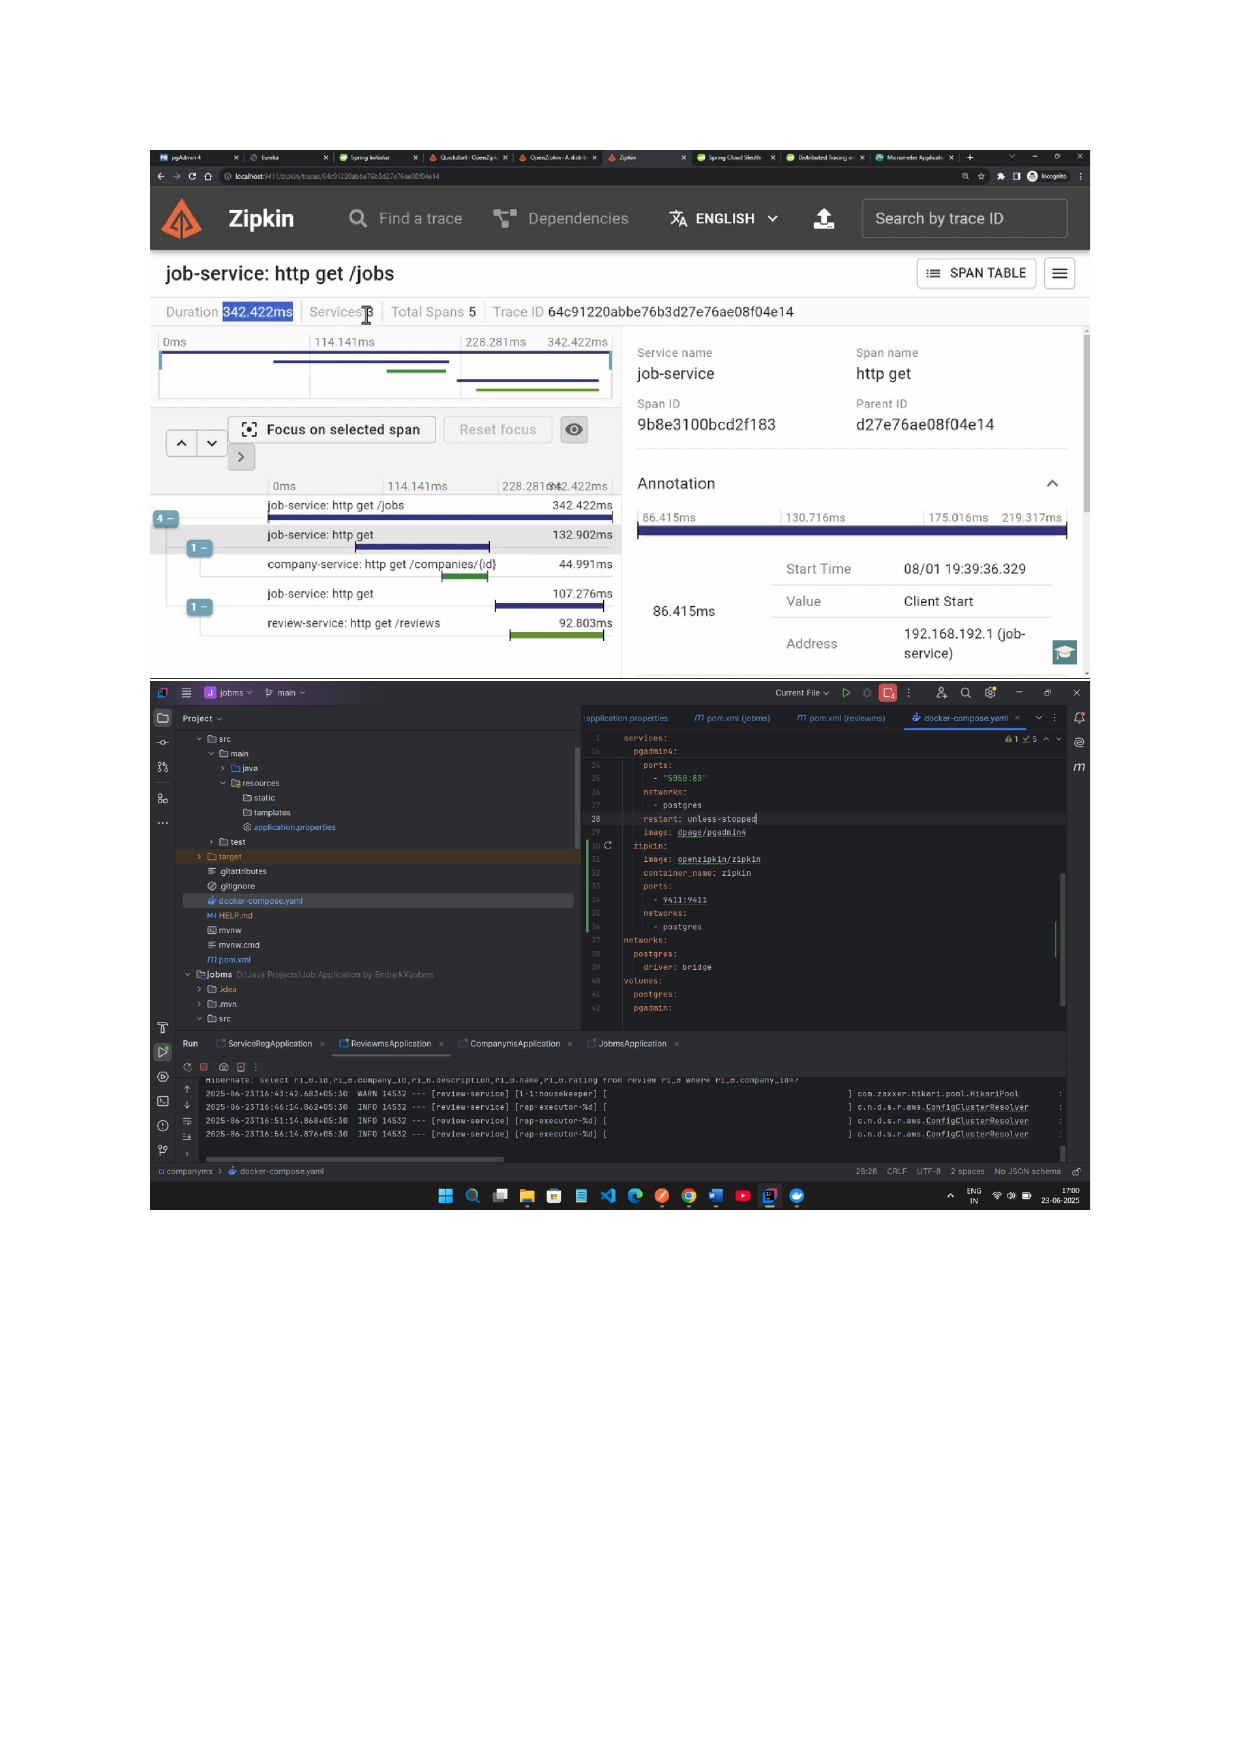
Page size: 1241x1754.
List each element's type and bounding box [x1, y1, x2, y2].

picture [150, 150, 1091, 679]
picture [150, 681, 1091, 1210]
